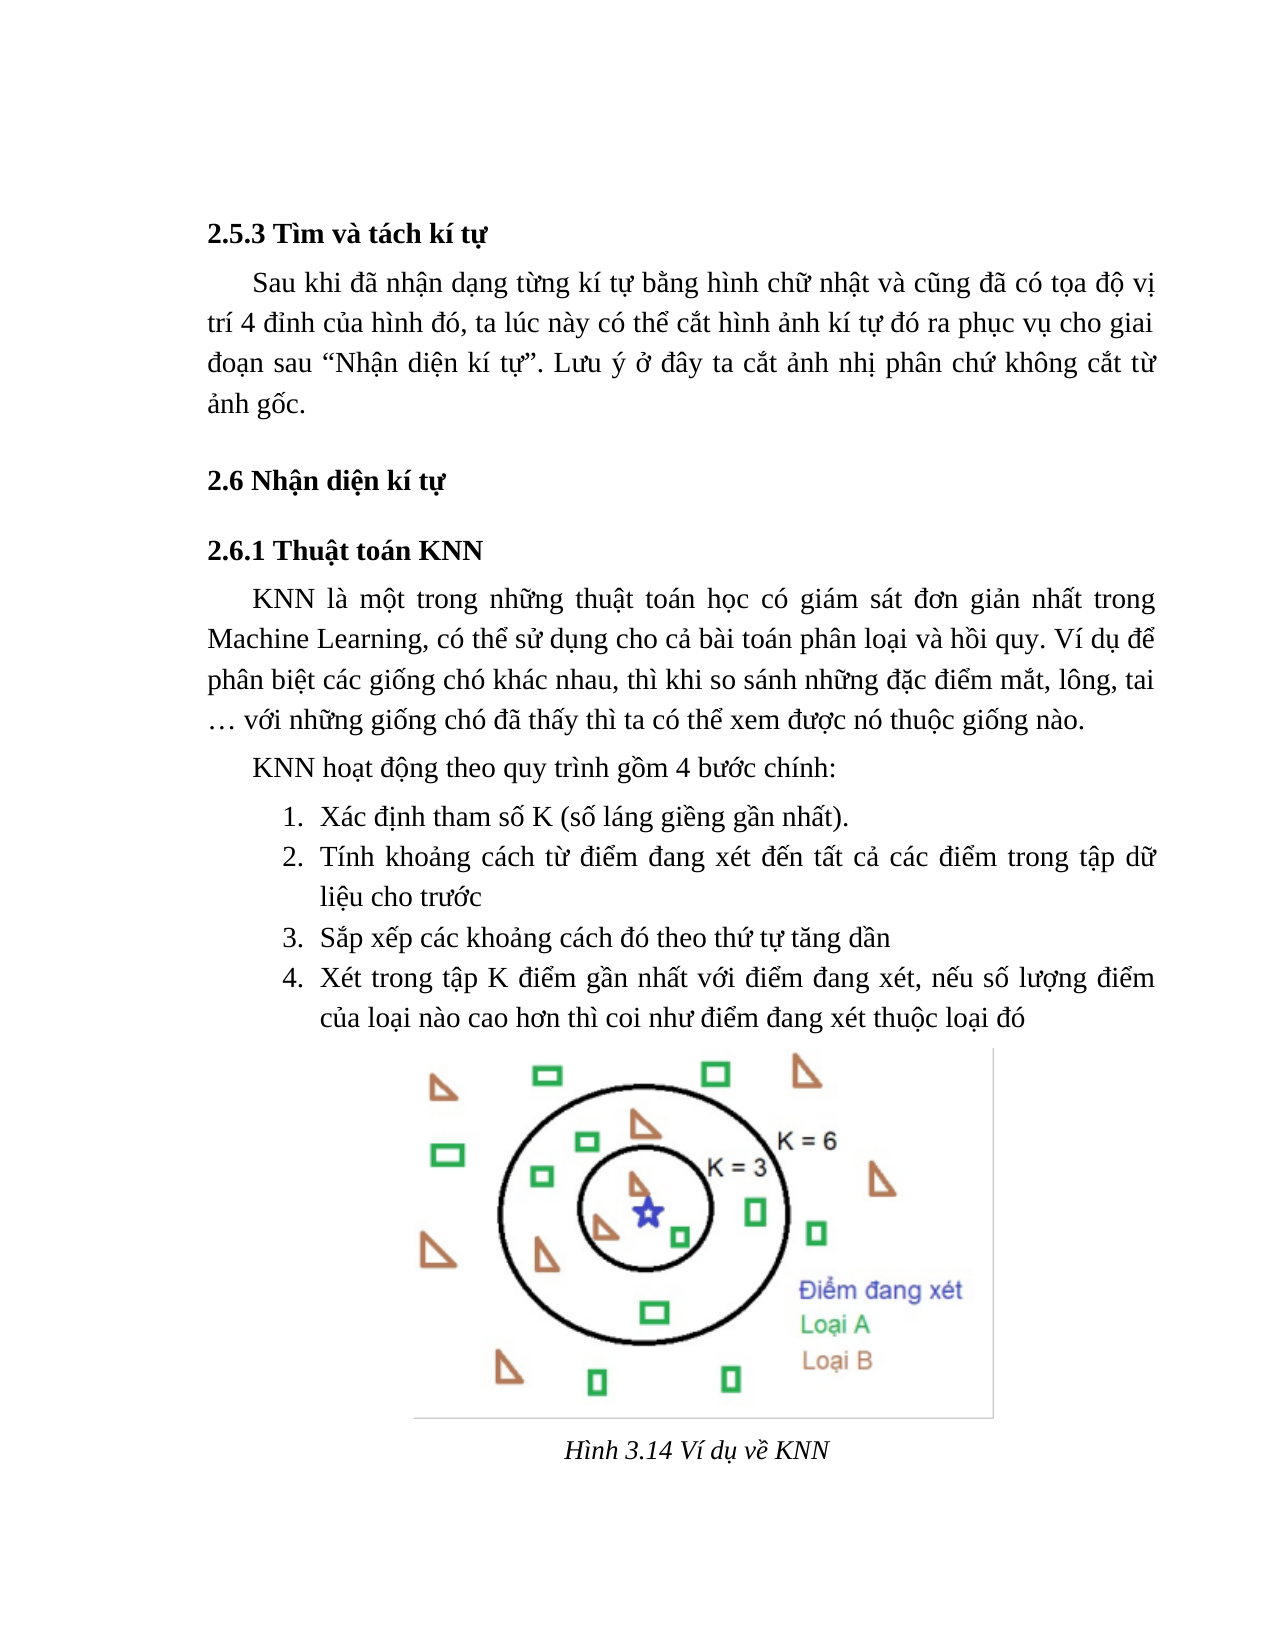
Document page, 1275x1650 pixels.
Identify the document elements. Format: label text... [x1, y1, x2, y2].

list Tính khoảng cách từ điểm đang xét đến tất cả các điểm trong tập dữ liệu cho trước [282, 839, 1156, 913]
list Xác định tham số K (số láng giềng gần nhất). [282, 799, 1156, 833]
list Sắp xếp các khoảng cách đó theo thứ tự tăng dần [282, 920, 1156, 953]
subtitle Nhận diện kí tự [207, 463, 1156, 497]
picture [413, 1048, 995, 1420]
text KNN hoạt động theo quy trình gồm 4 bước chính: [207, 751, 1156, 784]
text Hình 3.14 Ví dụ về KNN [207, 1434, 1156, 1465]
text KNN là một trong những thuật toán học có giám sát đơn giản nhất trong Machine Learning, có thể sử dụng cho cả bài toán phân loại và hồi quy. Ví dụ để phân biệt các giống chó khác nhau, thì khi so sánh những đặc điểm mắt, lông, tai … với những giống chó đã thấy thì ta có thể xem được nó thuộc giống nào. [207, 581, 1156, 736]
list Xét trong tập K điểm gần nhất với điểm đang xét, nếu số lượng điểm của loại nào cao hơn thì coi như điểm đang xét thuộc loại đó [282, 960, 1156, 1034]
subtitle Tìm và tách kí tự [207, 217, 1156, 250]
subtitle Thuật toán KNN [207, 533, 1156, 566]
text Sau khi đã nhận dạng từng kí tự bằng hình chữ nhật và cũng đã có tọa độ vị trí 4 đỉnh của hình đó, ta lúc này có thể cắt hình ảnh kí tự đó ra phục vụ cho giai đoạn sau “Nhận diện kí tự”. Lưu ý ở đây ta cắt ảnh nhị phân chứ không cắt từ ảnh gốc. [207, 265, 1156, 419]
